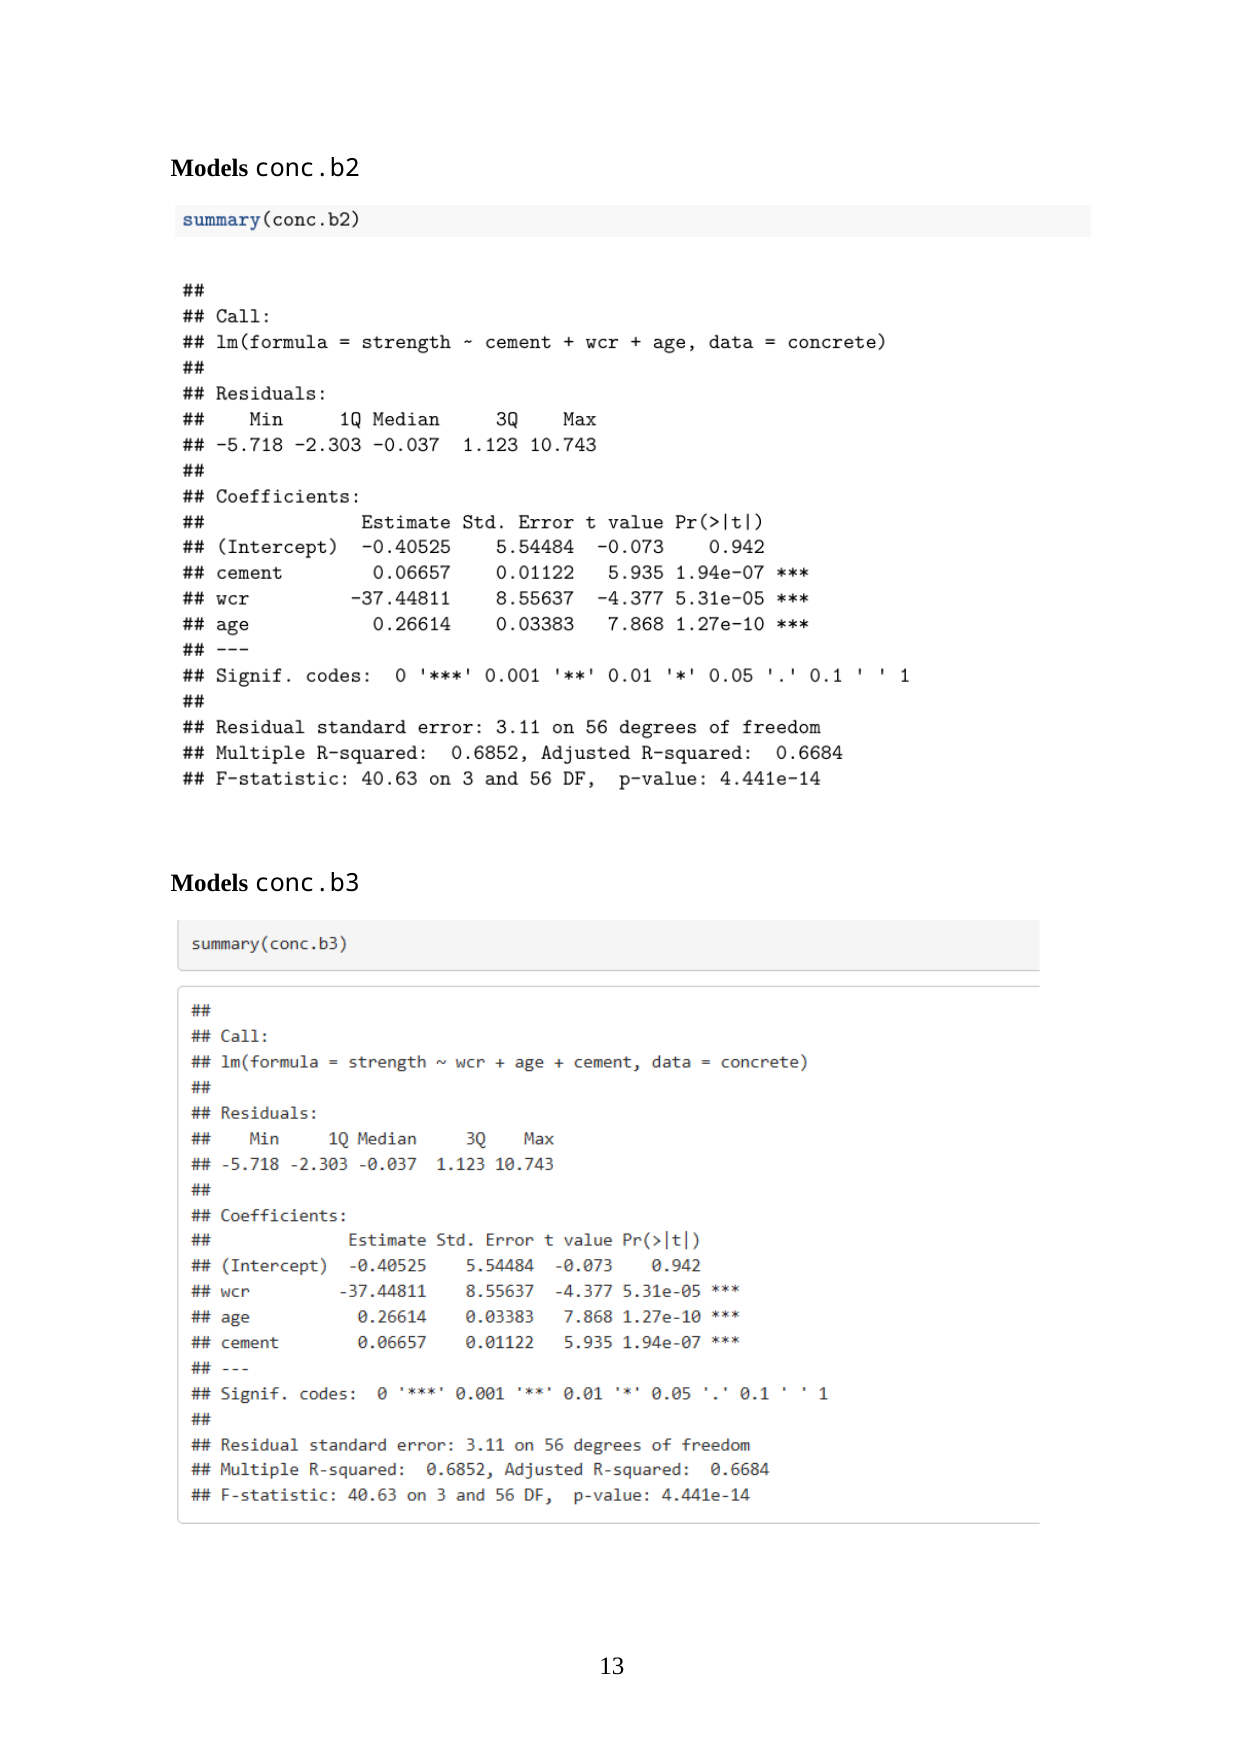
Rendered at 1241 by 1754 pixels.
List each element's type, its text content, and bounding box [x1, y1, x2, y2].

picture [170, 205, 1092, 795]
picture [170, 920, 1040, 1524]
text Models conc.b2 [170, 150, 1090, 184]
text Models conc.b3 [170, 865, 1090, 899]
